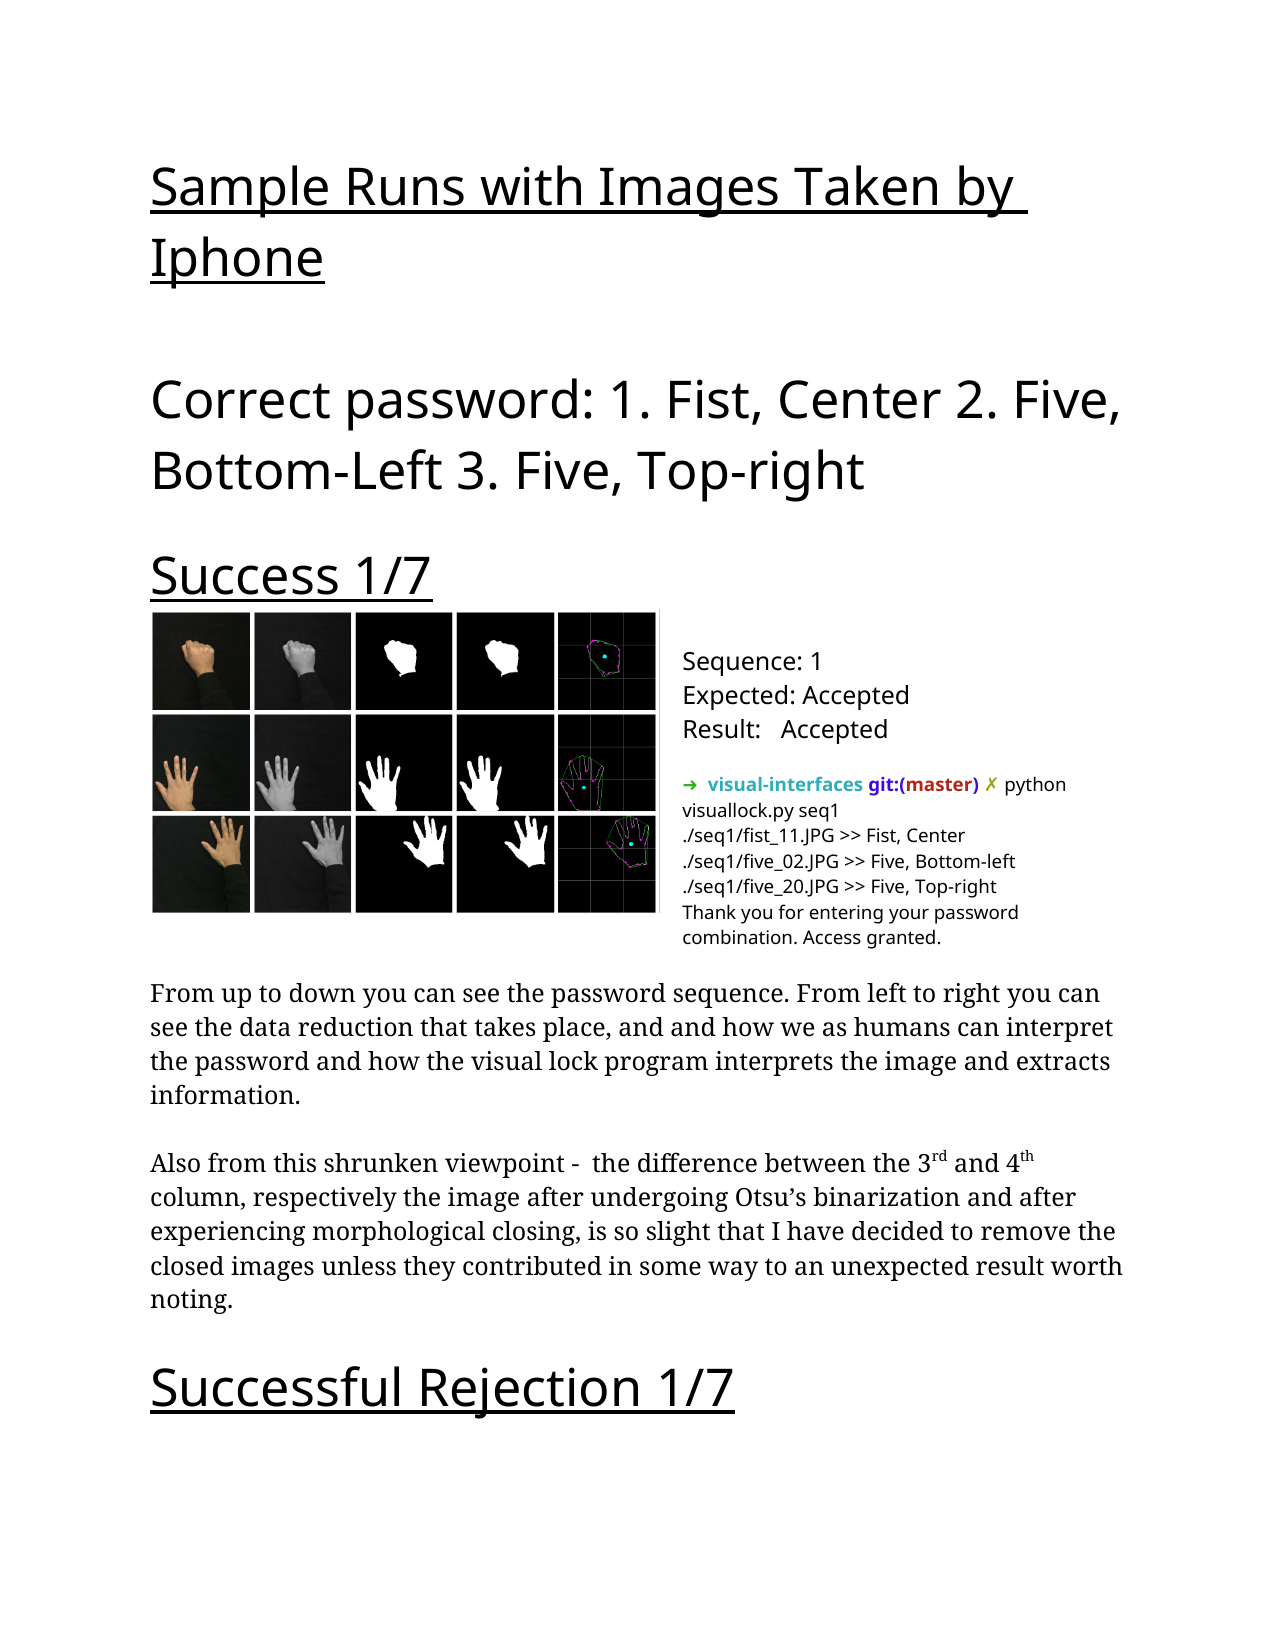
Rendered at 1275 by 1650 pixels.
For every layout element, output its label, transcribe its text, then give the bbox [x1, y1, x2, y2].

table_header [139, 610, 671, 976]
text Sample Runs with Images Taken by Iphone [150, 150, 1125, 292]
text Correct password: 1. Fist, Center 2. Five, Bottom-Left 3. Five, Top-right [150, 363, 1125, 505]
table_cell From up to down you can see the password sequence. From left to right you can see the data reduction that takes place, and and how we as humans can interpret the password and how the visual lock program interprets the image and extracts information. Also from this shrunken viewpoint - the difference between the 3rd and 4th column, respectively the image after undergoing Otsu’s binarization and after experiencing morphological closing, is so slight that I have decided to remove the closed images unless they contributed in some way to an unexpected result worth noting. Successful Rejection 1/7 [139, 976, 1136, 1421]
table_header Sequence: 1 Expected: Accepted Result: Accepted ➜ visual-interfaces git:(master) ✗ python visuallock.py seq1 ./seq1/fist_11.JPG >> Fist, Center ./seq1/five_02.JPG >> Five, Bottom-left ./seq1/five_20.JPG >> Five, Top-right Thank you for entering your password combination. Access granted. [671, 610, 1136, 976]
text Success 1/7 [150, 539, 1125, 610]
picture [150, 609, 660, 913]
